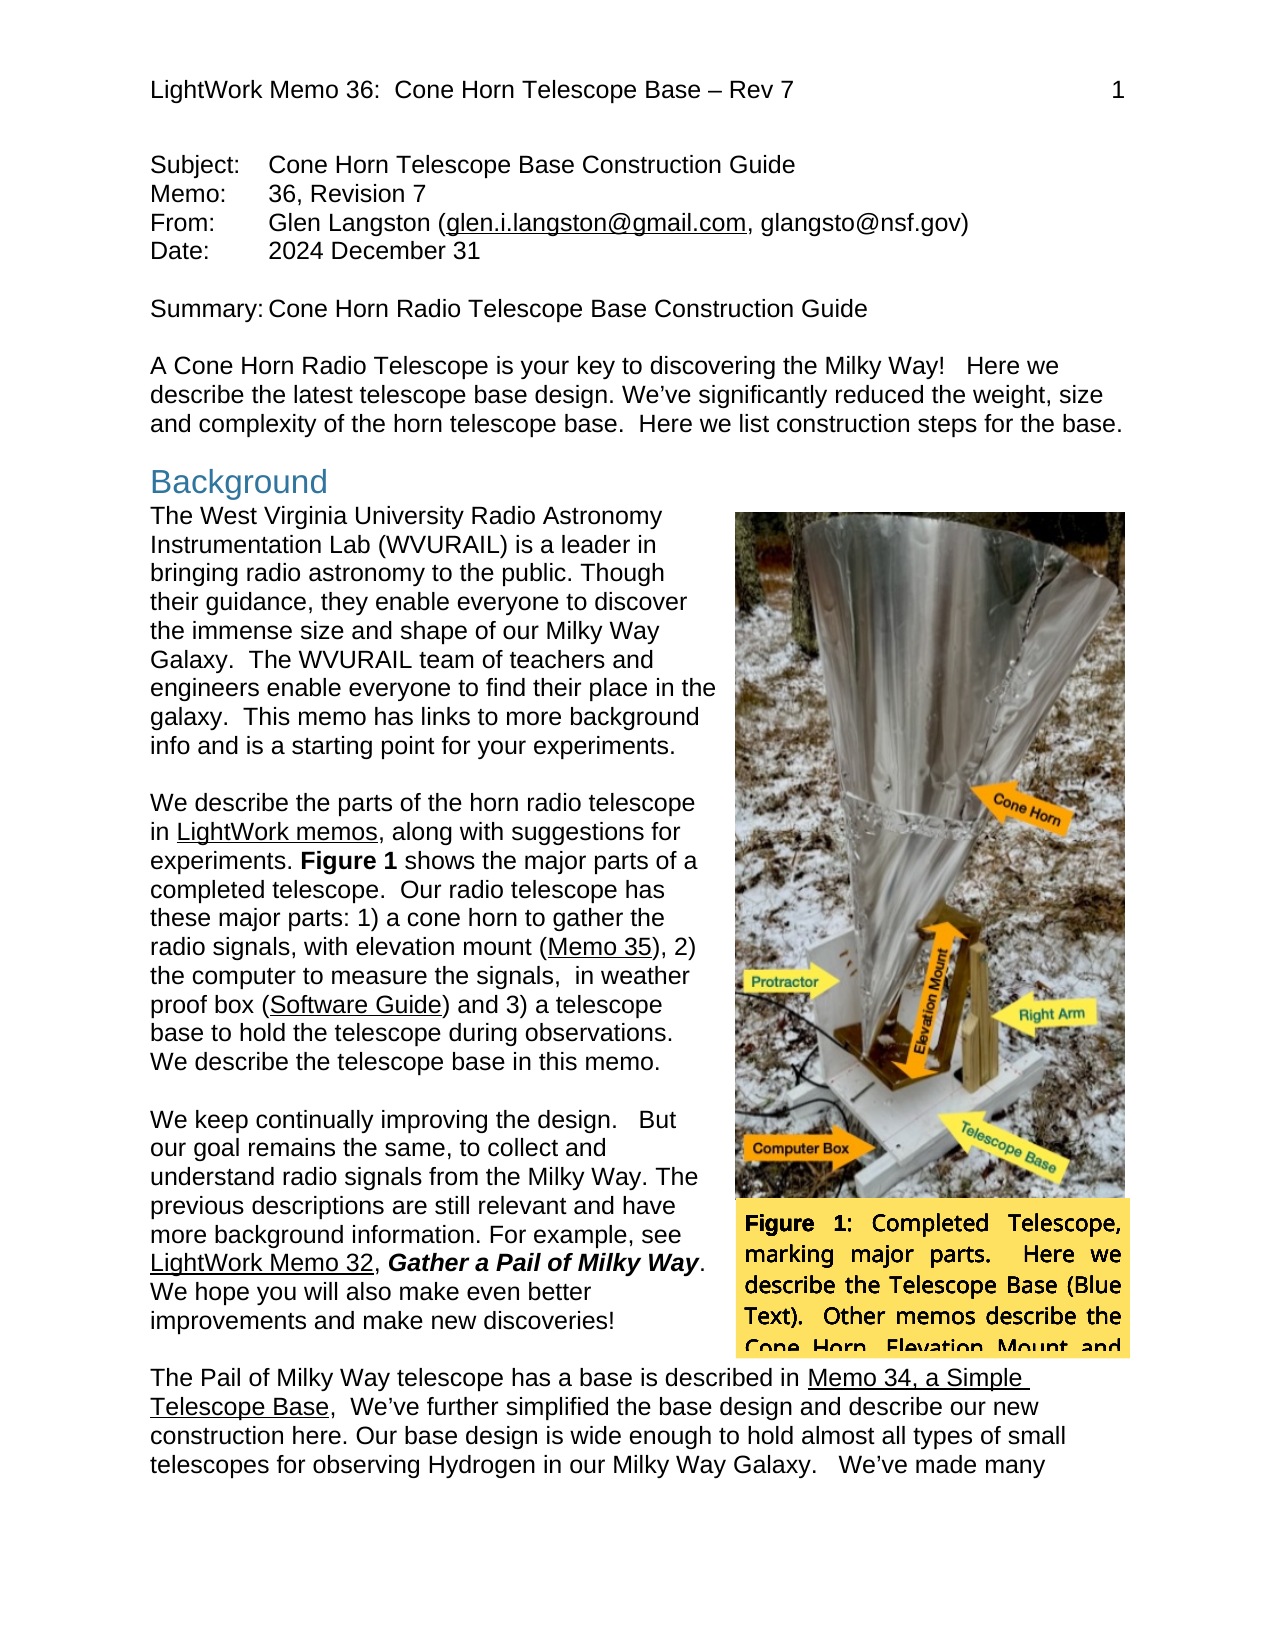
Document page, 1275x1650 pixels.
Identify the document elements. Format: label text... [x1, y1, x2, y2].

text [150, 1363, 1125, 1478]
text We describe the parts of the horn radio telescope in LightWork memos, along with suggestions for experiments. Figure 1 shows the major parts of a completed telescope. Our radio telescope has these major parts: 1) a cone horn to gather the radio signals, with elevation mount (Memo 35), 2) the computer to measure the signals, in weather proof box (Software Guide) and 3) a telescope base to hold the telescope during observations. We describe the telescope base in this memo. [150, 788, 735, 1076]
picture [735, 512, 1125, 1198]
text The West Virginia University Radio Astronomy Instrumentation Lab (WVURAIL) is a leader in bringing radio astronomy to the public. Though their guidance, they enable everyone to discover the immense size and shape of our Milky Way Galaxy. The WVURAIL team of teachers and engineers enable everyone to find their place in the galaxy. This memo has links to more background info and is a starting point for your experiments. [150, 501, 1125, 760]
text Summary: Cone Horn Radio Telescope Base Construction Guide [150, 294, 1125, 322]
text Memo: 36, Revision 7 [150, 179, 1125, 207]
subtitle Background [150, 462, 1125, 501]
text From: Glen Langston (glen.i.langston@gmail.com, glangsto@nsf.gov) [150, 207, 1125, 236]
text We keep continually improving the design. But our goal remains the same, to collect and understand radio signals from the Milky Way. The previous descriptions are still relevant and have more background information. For example, see LightWork Memo 32, Gather a Pail of Milky Way. We hope you will also make even better improvements and make new discoveries! [150, 1105, 735, 1335]
text Subject: Cone Horn Telescope Base Construction Guide [150, 150, 1125, 179]
text A Cone Horn Radio Telescope is your key to discovering the Milky Way! Here we describe the latest telescope base design. We’ve significantly reduced the weight, size and complexity of the horn telescope base. Here we list construction steps for the base. [150, 351, 1125, 437]
text Date: 2024 December 31 [150, 236, 1125, 265]
